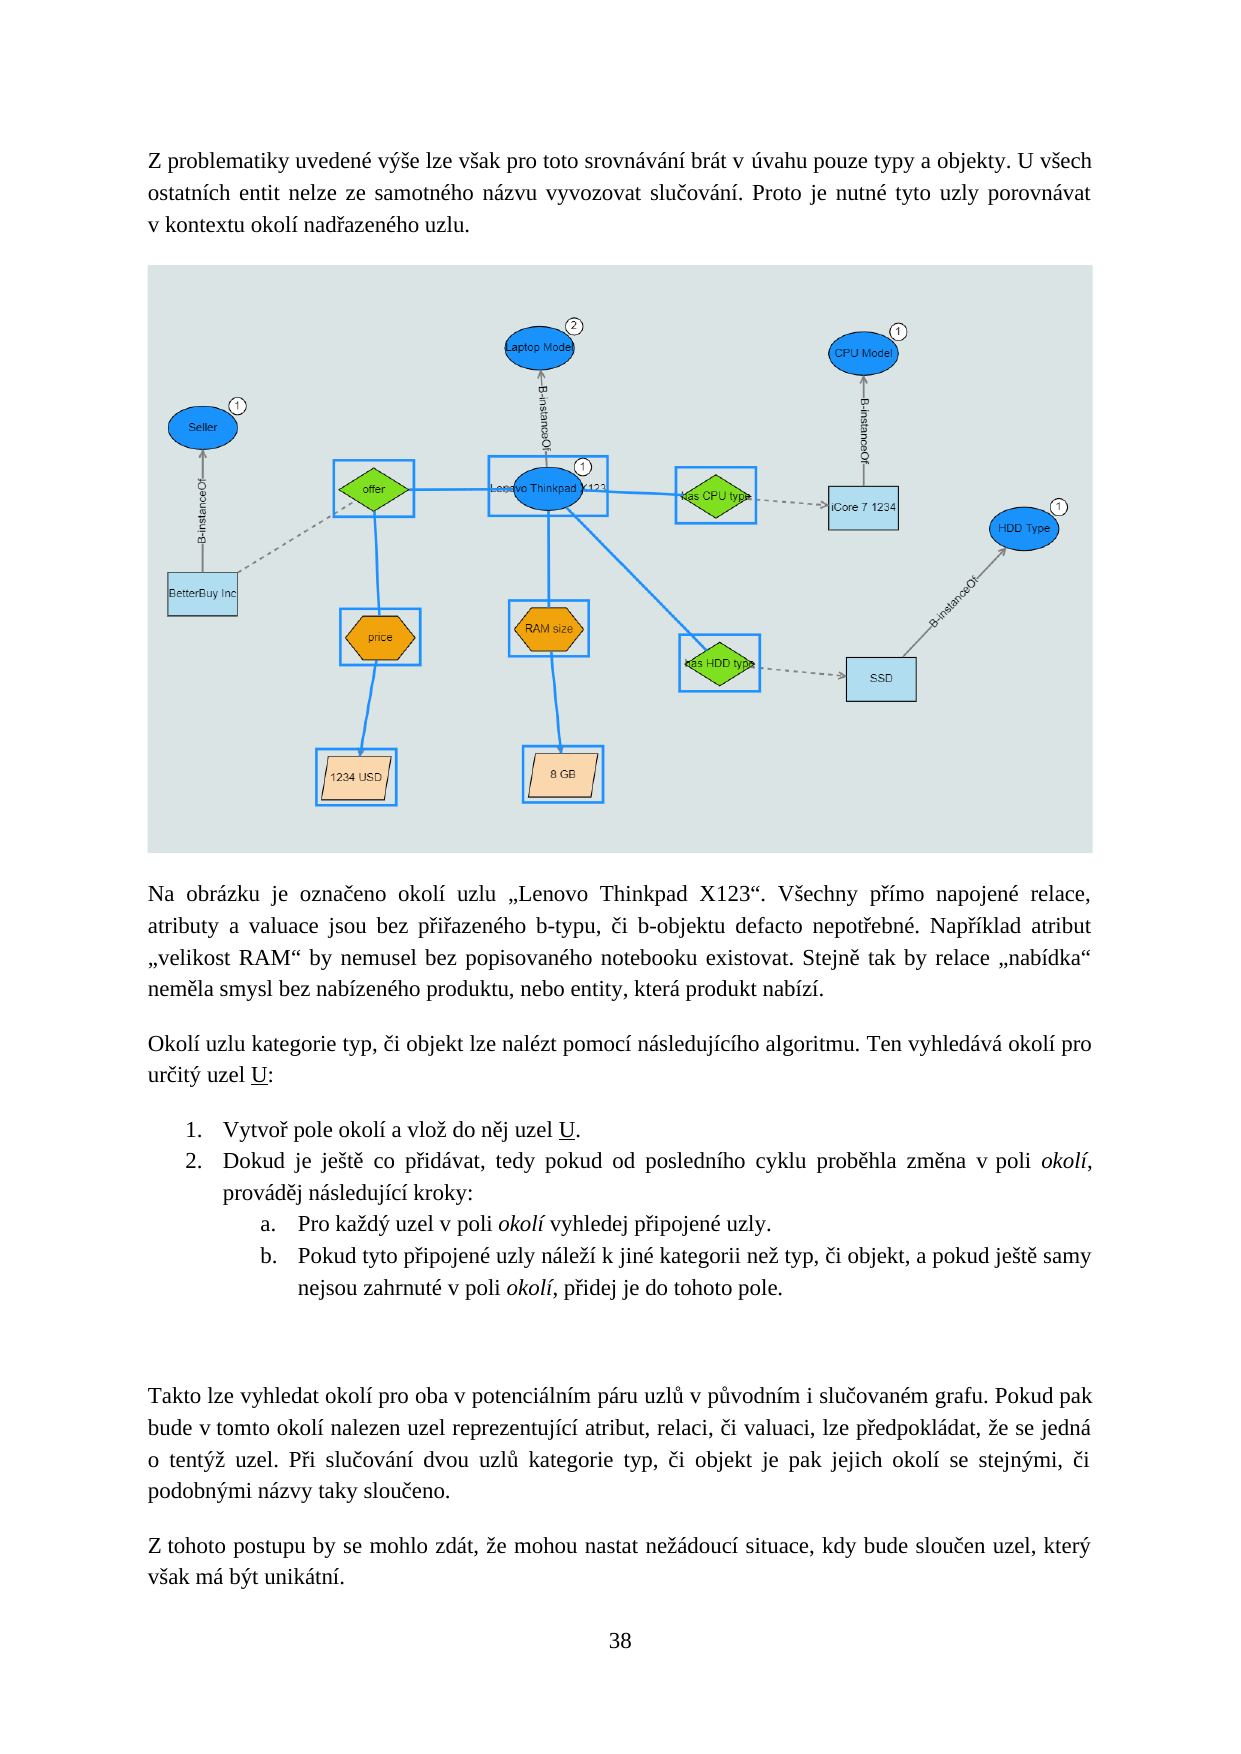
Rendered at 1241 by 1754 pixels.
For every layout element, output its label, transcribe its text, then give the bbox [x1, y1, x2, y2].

list Vytvoř pole okolí a vlož do něj uzel U. [185, 1116, 1093, 1142]
text Z problematiky uvedené výše lze však pro toto srovnávání brát v úvahu pouze typy a objekty. U všech ostatních entit nelze ze samotného názvu vyvozovat slučování. Proto je nutné tyto uzly porovnávat v kontextu okolí nadřazeného uzlu. [148, 148, 1093, 237]
picture [147, 265, 1093, 853]
list Pro každý uzel v poli okolí vyhledej připojené uzly. [260, 1210, 1093, 1237]
text Na obrázku je označeno okolí uzlu „Lenovo Thinkpad X123“. Všechny přímo napojené relace, atributy a valuace jsou bez přiřazeného b-typu, či b-objektu defacto nepotřebné. Například atribut „velikost RAM“ by nemusel bez popisovaného notebooku existovat. Stejně tak by relace „nabídka“ neměla smysl bez nabízeného produktu, nebo entity, která produkt nabízí. [148, 881, 1093, 1002]
list Pokud tyto připojené uzly náleží k jiné kategorii než typ, či objekt, a pokud ještě samy nejsou zahrnuté v poli okolí, přidej je do tohoto pole. [260, 1242, 1093, 1300]
text Takto lze vyhledat okolí pro oba v potenciálním páru uzlů v původním i slučovaném grafu. Pokud pak bude v tomto okolí nalezen uzel reprezentující atribut, relaci, či valuaci, lze předpokládat, že se jedná o tentýž uzel. Při slučování dvou uzlů kategorie typ, či objekt je pak jejich okolí se stejnými, či podobnými názvy taky sloučeno. [148, 1382, 1093, 1503]
list Dokud je ještě co přidávat, tedy pokud od posledního cyklu proběhla změna v poli okolí, prováděj následující kroky: [185, 1147, 1093, 1205]
text Z tohoto postupu by se mohlo zdát, že mohou nastat nežádoucí situace, kdy bude sloučen uzel, který však má být unikátní. [148, 1532, 1093, 1589]
text Okolí uzlu kategorie typ, či objekt lze nalézt pomocí následujícího algoritmu. Ten vyhledává okolí pro určitý uzel U: [148, 1030, 1093, 1088]
